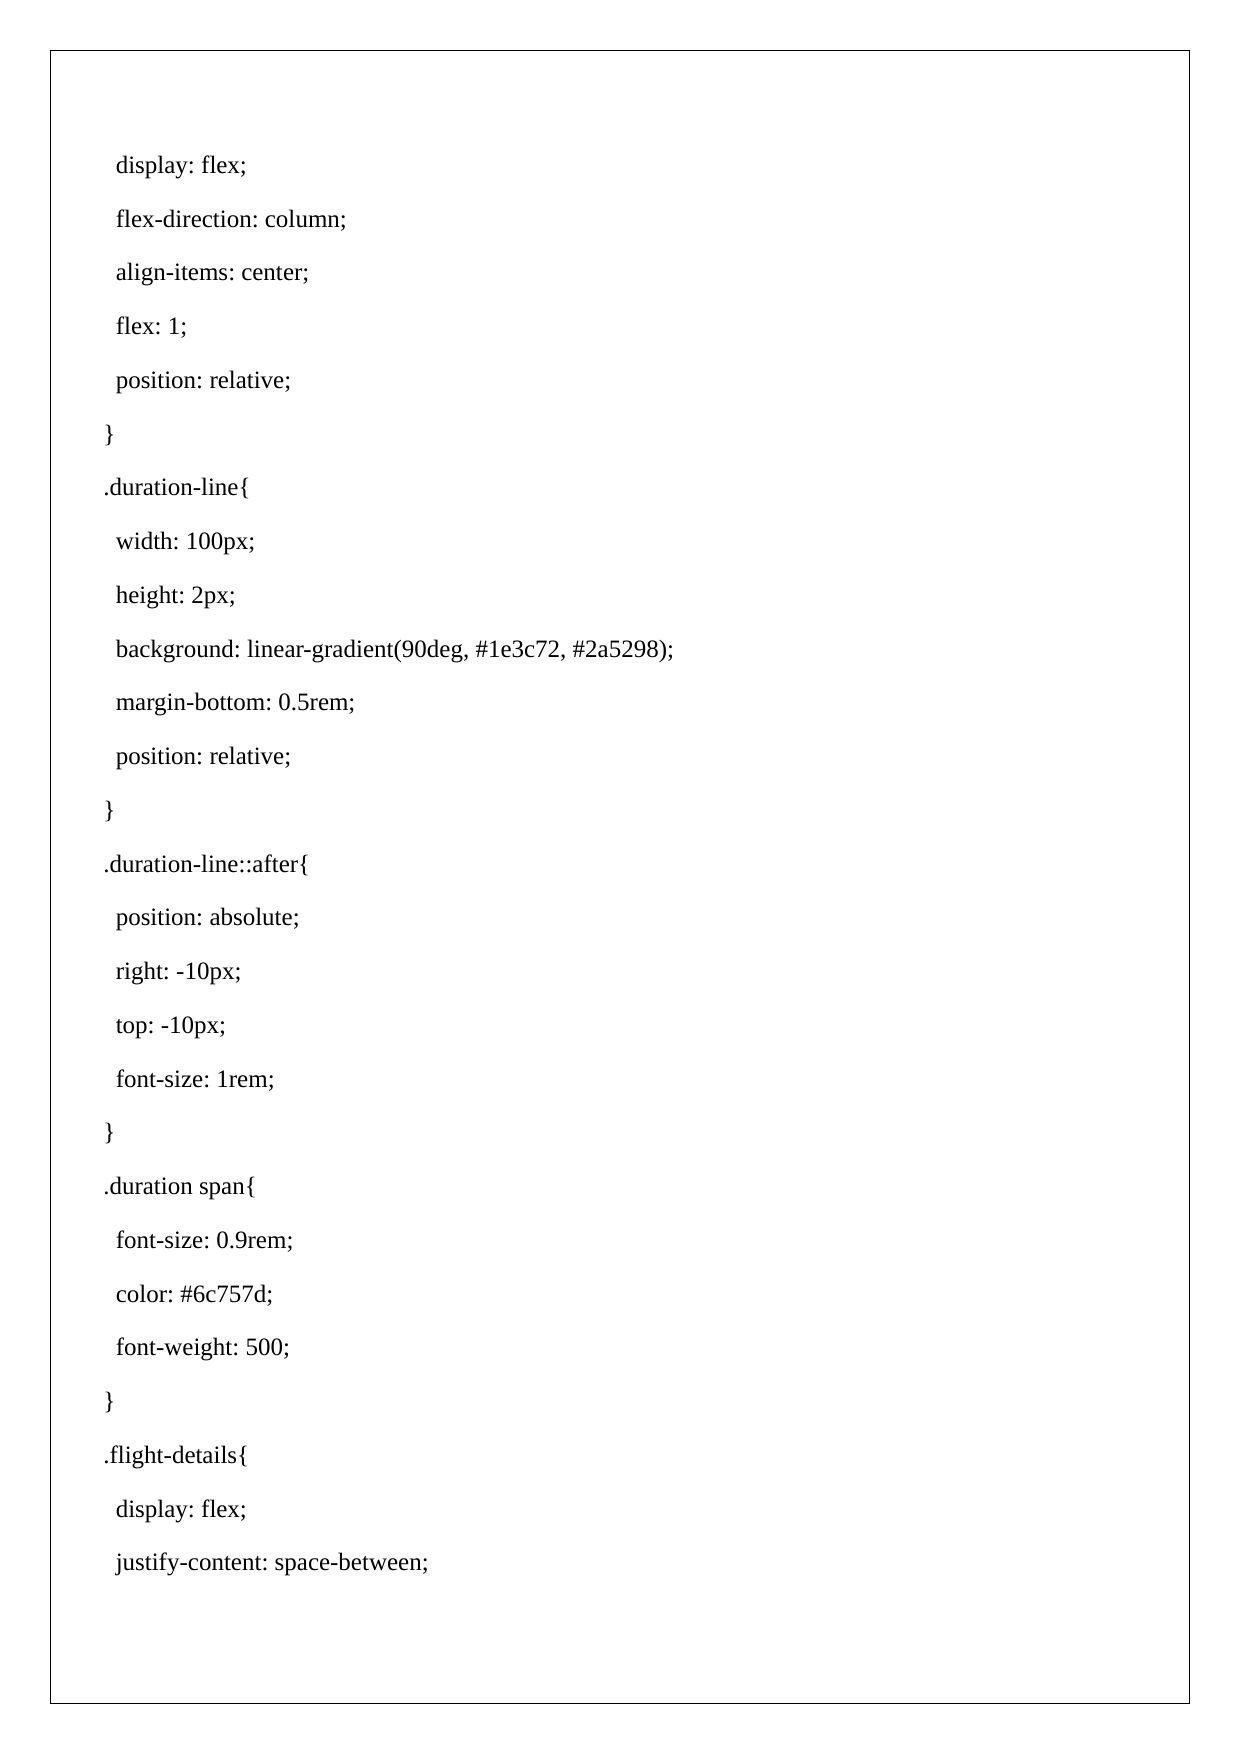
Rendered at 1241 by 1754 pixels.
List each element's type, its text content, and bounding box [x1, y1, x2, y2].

text margin-bottom: 0.5rem; [103, 687, 1090, 716]
text display: flex; [103, 1494, 1090, 1522]
text } [103, 1386, 1090, 1415]
text background: linear-gradient(90deg, #1e3c72, #2a5298); [103, 634, 1090, 662]
text height: 2px; [103, 580, 1090, 609]
text width: 100px; [103, 526, 1090, 555]
text display: flex; [103, 150, 1090, 179]
text .flight-details{ [103, 1440, 1090, 1469]
text .duration-line::after{ [103, 849, 1090, 877]
text flex: 1; [103, 311, 1090, 340]
text position: absolute; [103, 902, 1090, 931]
text } [103, 795, 1090, 824]
text position: relative; [103, 365, 1090, 394]
text top: -10px; [103, 1010, 1090, 1039]
text align-items: center; [103, 257, 1090, 286]
text font-weight: 500; [103, 1332, 1090, 1361]
text } [103, 419, 1090, 447]
text font-size: 0.9rem; [103, 1225, 1090, 1254]
text } [103, 1117, 1090, 1146]
text font-size: 1rem; [103, 1064, 1090, 1092]
text right: -10px; [103, 956, 1090, 985]
text justify-content: space-between; [103, 1547, 1090, 1576]
text color: #6c757d; [103, 1279, 1090, 1307]
text .duration span{ [103, 1171, 1090, 1200]
text position: relative; [103, 741, 1090, 770]
text flex-direction: column; [103, 204, 1090, 232]
text .duration-line{ [103, 472, 1090, 501]
